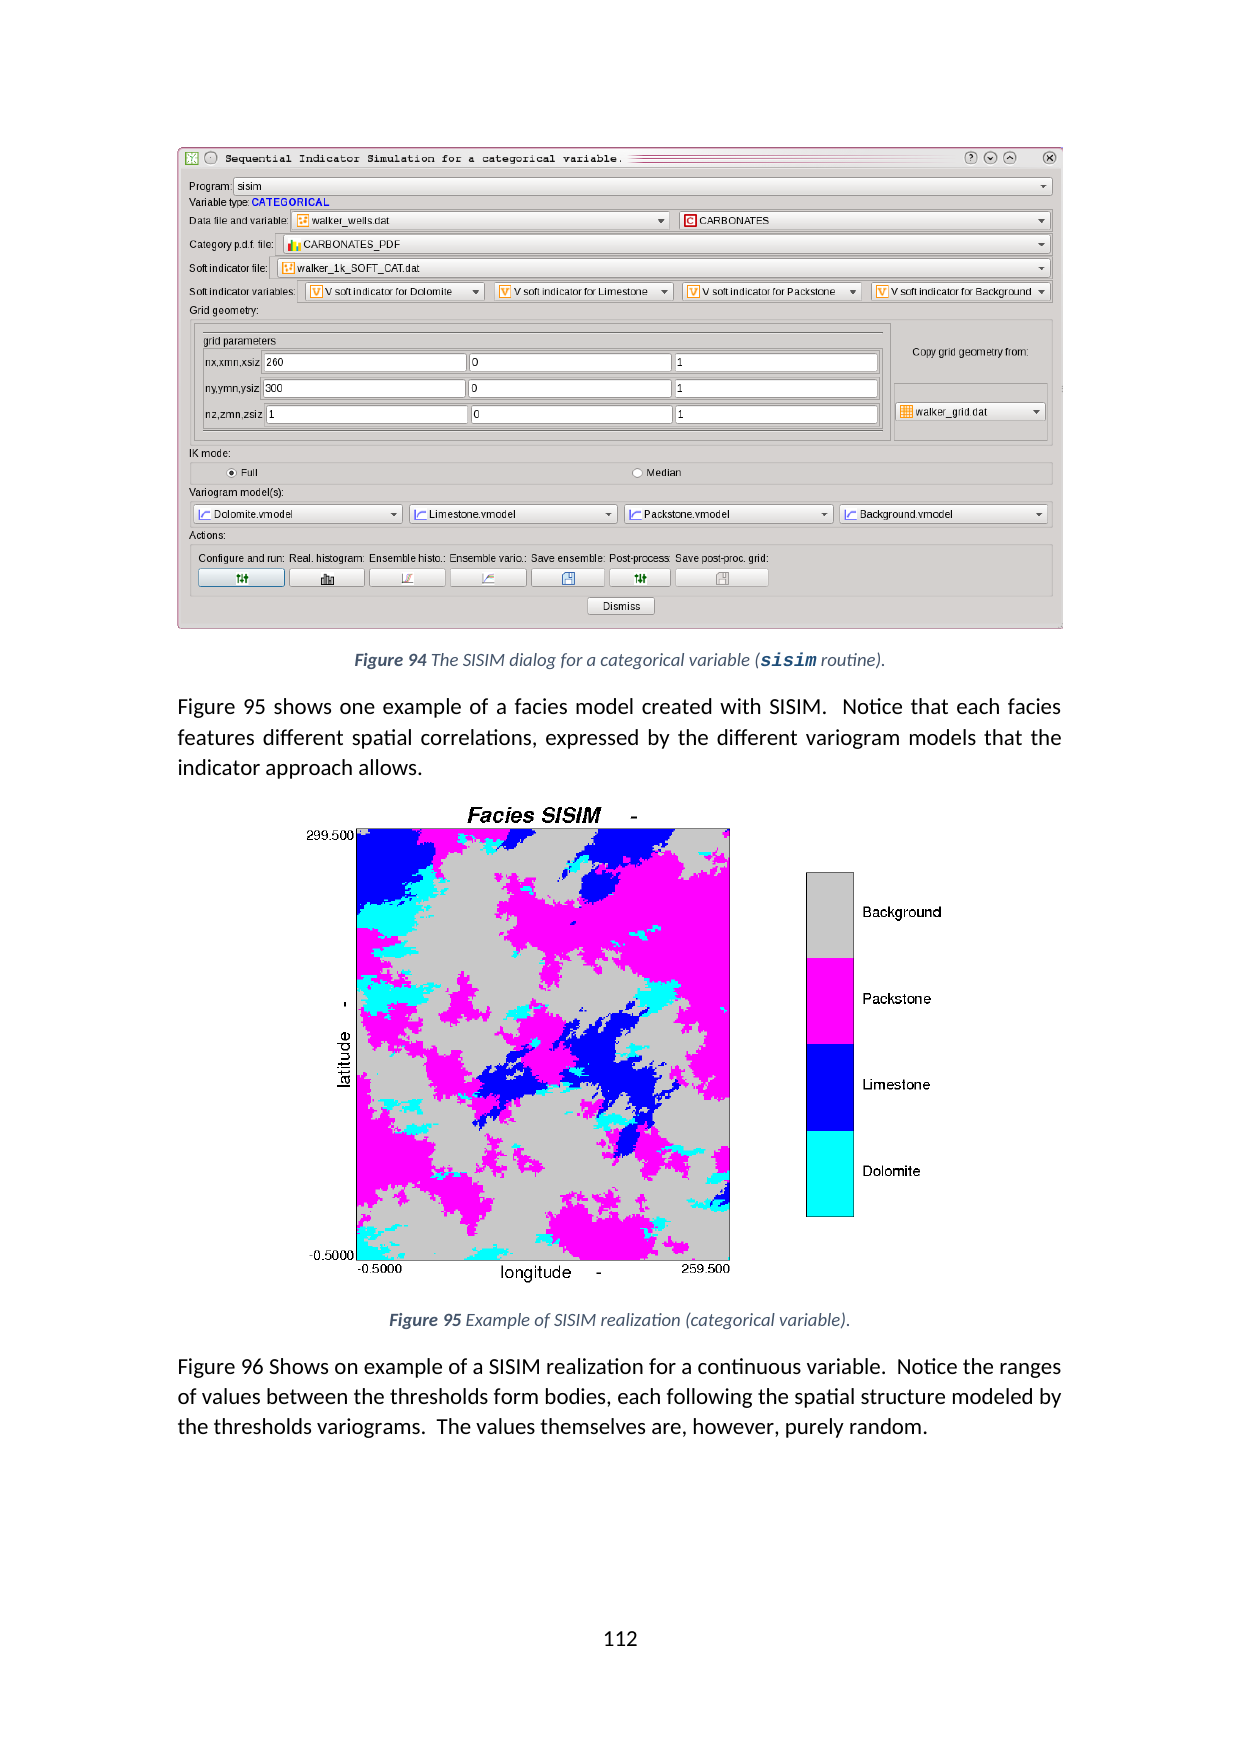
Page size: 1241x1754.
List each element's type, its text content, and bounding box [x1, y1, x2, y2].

text Figure 96 Shows on example of a SISIM realization for a continuous variable. Notice the ranges of values between the thresholds form bodies, each following the spatial structure modeled by the thresholds variograms. The values themselves are, however, purely random. [177, 1352, 1063, 1440]
picture [295, 799, 946, 1290]
text Figure 95 shows one example of a facies model created with SISIM. Notice that each facies features different spatial correlations, expressed by the different variogram models that the indicator approach allows. [177, 692, 1063, 781]
text Figure 95 Example of SISIM realization (categorical variable). [177, 1308, 1063, 1331]
picture [177, 147, 1063, 629]
text Figure 94 The SISIM dialog for a categorical variable (sisim routine). [177, 648, 1063, 672]
